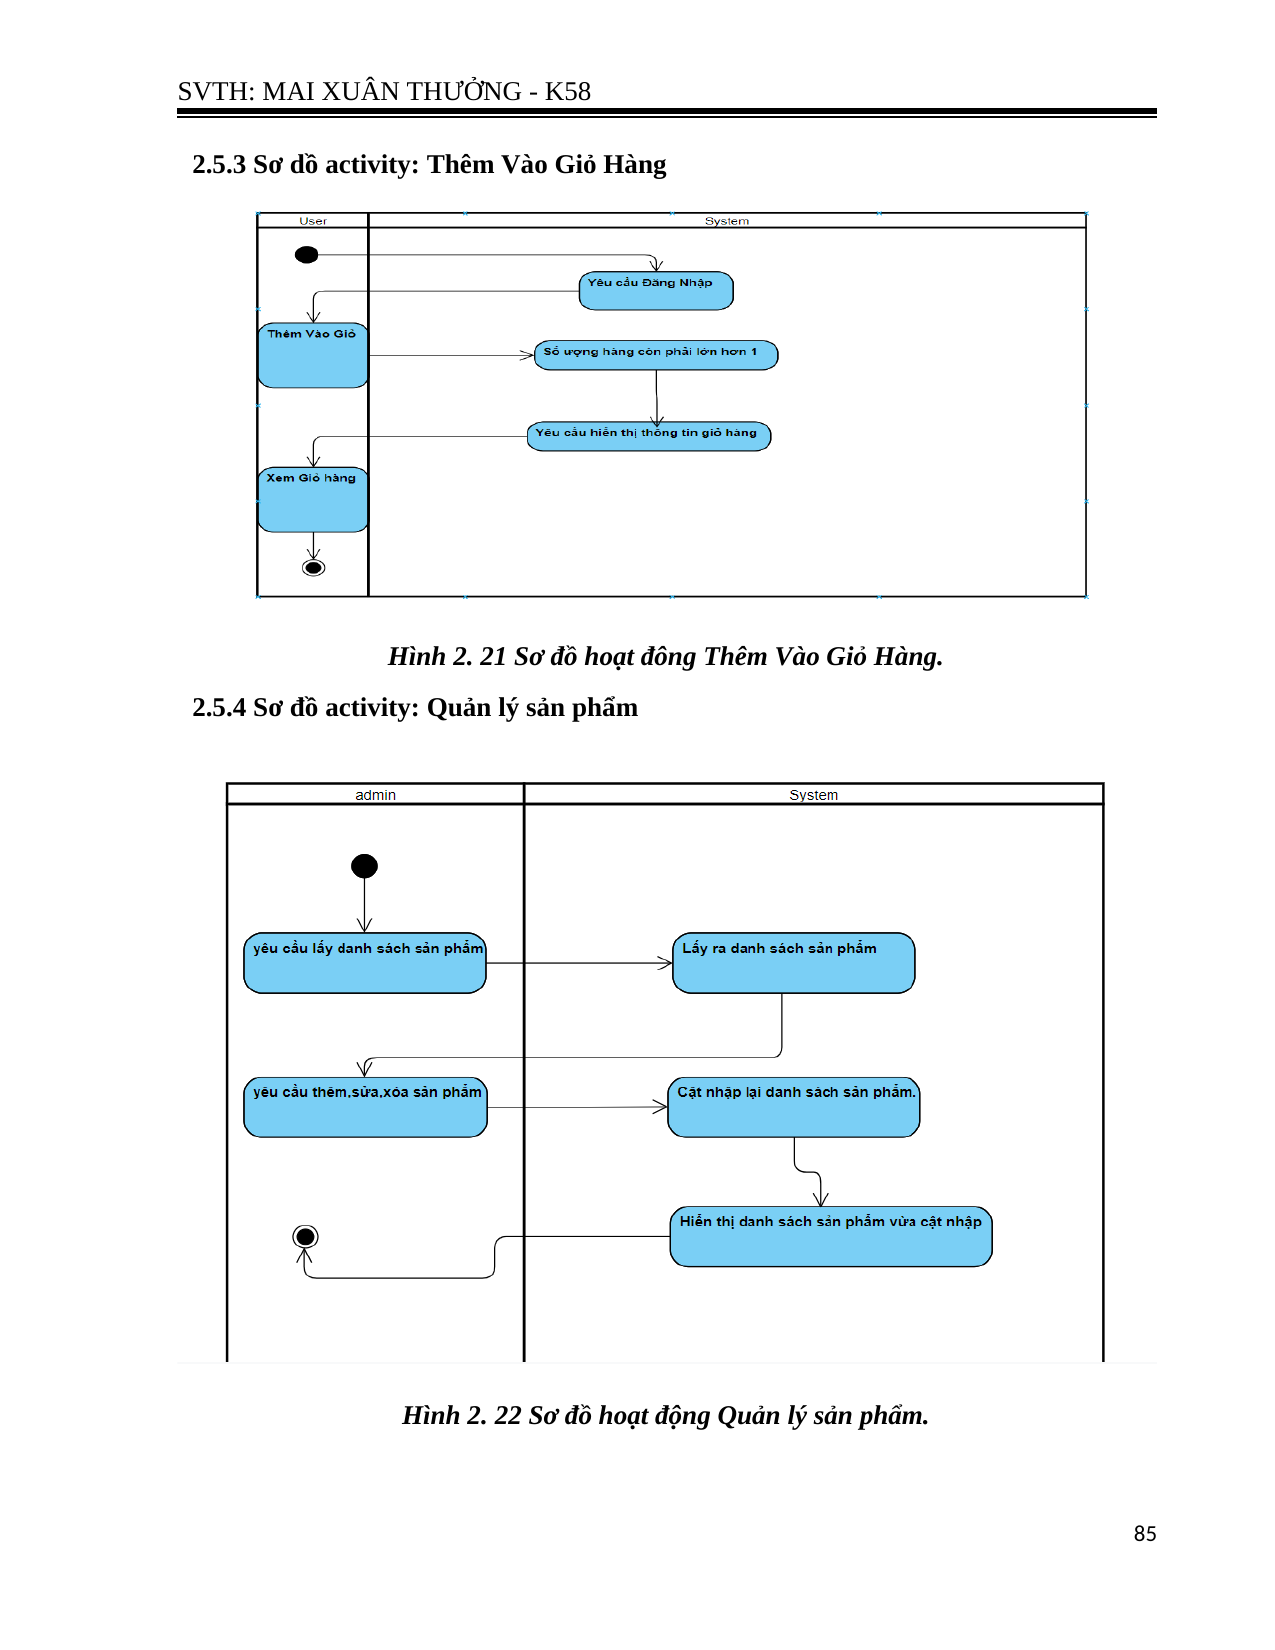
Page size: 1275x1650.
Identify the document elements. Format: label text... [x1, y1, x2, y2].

text 2.5.4 Sơ đồ activity: Quản lý sản phẩm [192, 692, 1157, 723]
text Hình 2. 21 Sơ đồ hoạt đông Thêm Vào Giỏ Hàng. [177, 639, 1157, 671]
picture [177, 752, 1157, 1364]
picture [241, 208, 1094, 605]
text Hình 2. 22 Sơ đồ hoạt động Quản lý sản phẩm. [177, 1399, 1157, 1430]
text 2.5.3 Sơ dồ activity: Thêm Vào Giỏ Hàng [192, 148, 1157, 179]
